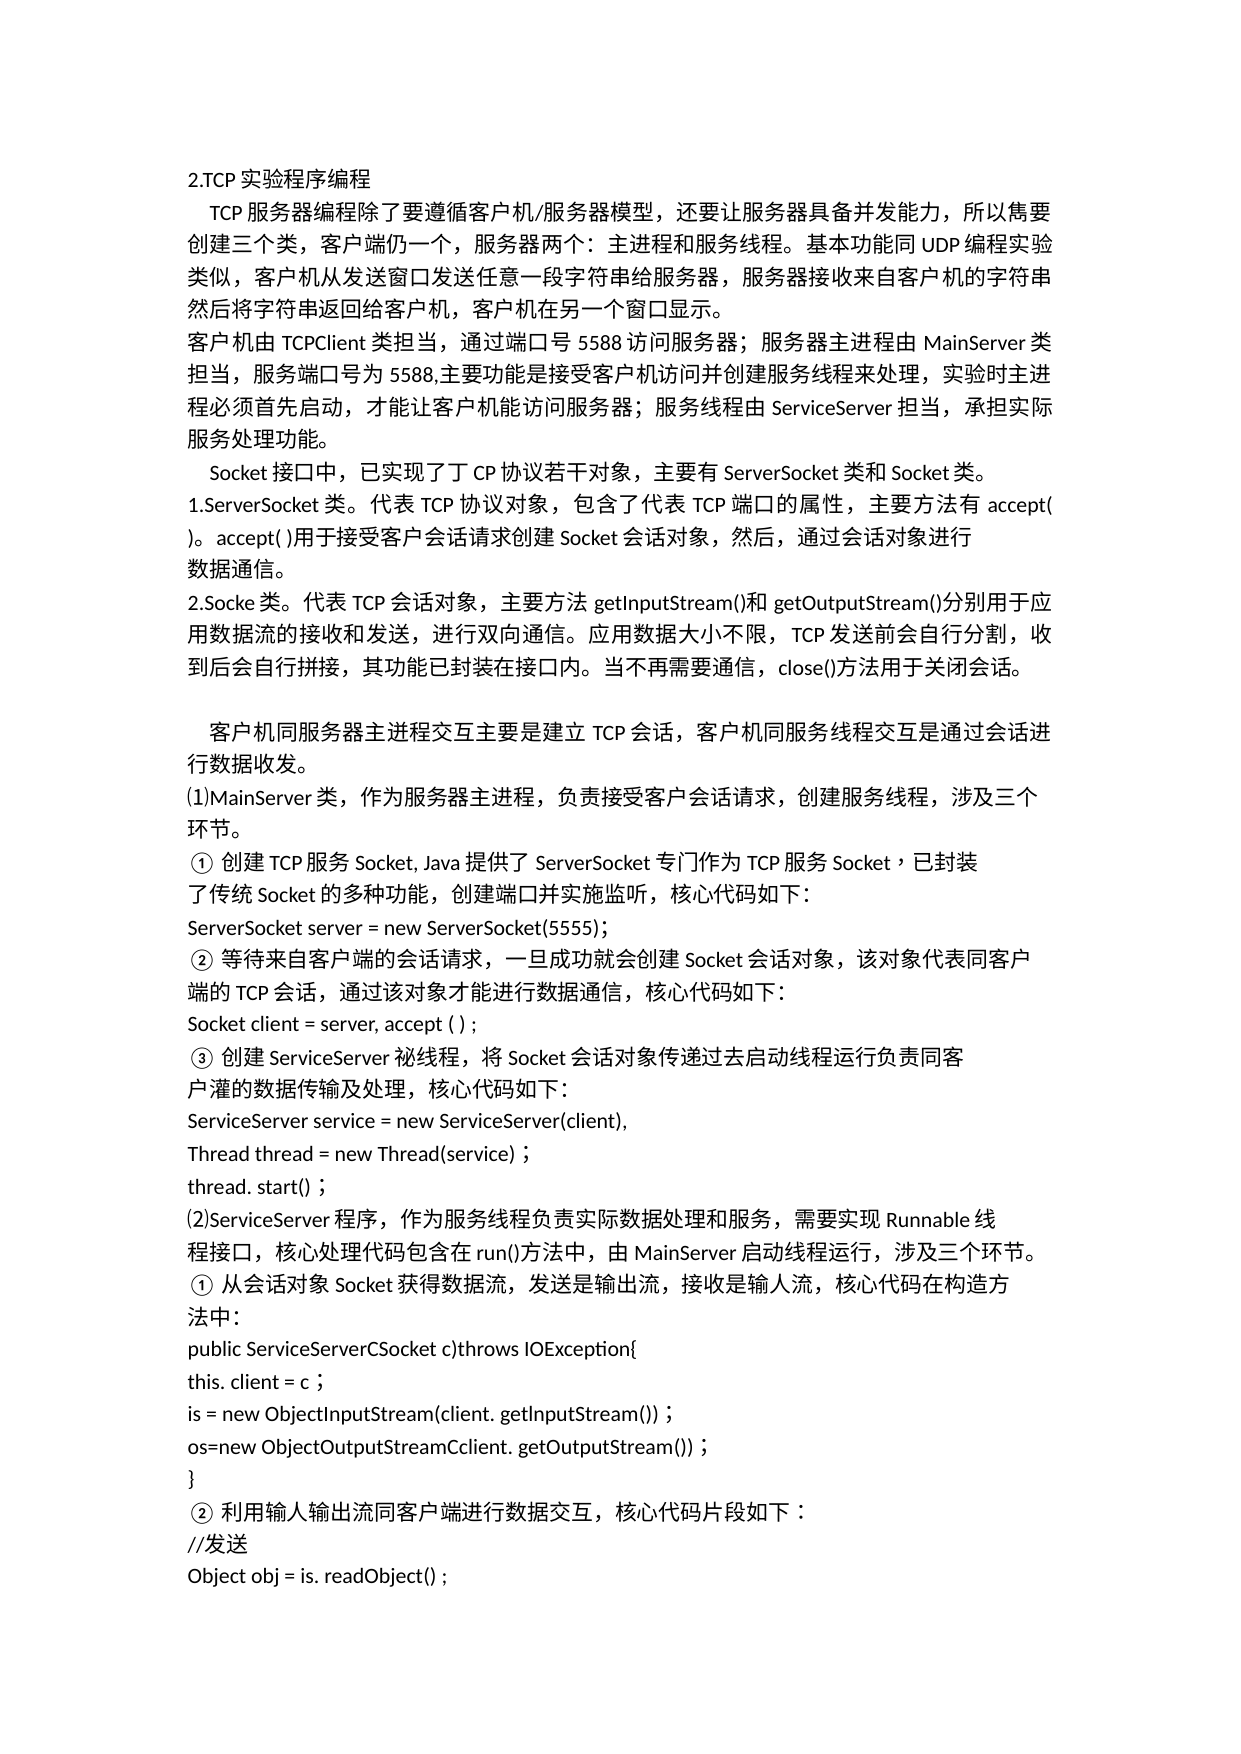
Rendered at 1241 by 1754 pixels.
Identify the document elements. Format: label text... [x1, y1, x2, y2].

list 2.TCP实验程序编程 [187, 162, 1053, 194]
list ServiceServer service = new ServiceServer(client), [187, 1104, 1053, 1137]
list Socket接口中，已实现了丁CP协议若干对象，主要有ServerSocket类和Socket类。 [187, 454, 1053, 487]
list } [187, 1462, 1053, 1494]
list //发送 [187, 1527, 1053, 1559]
list Thread thread = new Thread(service)； thread. start()； [187, 1137, 1053, 1202]
list public ServiceServerCSocket c)throws IOException{ this. client = c； [187, 1332, 1053, 1397]
list 客户机由TCPClient类担当，通过端口号5588访问服务器；服务器主进程由MainServer类担当，服务端口号为5588,主要功能是接受客户机访问并创建服务线程来处理，实验时主进程必须首先启动，才能让客户机能访问服务器；服务线程由ServiceServer担当，承担实际服务处理功能。 [187, 324, 1053, 454]
list ③创建ServiceServer祕线程，将Socket会话对象传递过去启动线程运行负责同客 户灌的数据传输及处理，核心代码如下： [187, 1039, 1053, 1104]
list ⑵ServiceServer程序，作为服务线程负责实际数据处理和服务，需要实现Runnable线 程接口，核心处理代码包含在run()方法中，由MainServer启动线程运行，涉及三个环节。 ①从会话对象Socket获得数据流，发送是输出流，接收是输人流，核心代码在构造方 法中： [187, 1202, 1053, 1332]
list ②利用输人输出流同客户端进行数据交互，核心代码片段如下： [187, 1494, 1053, 1527]
list TCP服务器编程除了要遵循客户机/服务器模型，还要让服务器具备并发能力，所以雋要创建三个类，客户端仍一个，服务器两个：主进程和服务线程。基本功能同UDP编程实验类似，客户机从发送窗口发送任意一段字符串给服务器，服务器接收来自客户机的字符串，然后将字符串返回给客户机，客户机在另一个窗口显示。 [187, 194, 1053, 324]
list 1.ServerSocket类。代表TCP协议对象，包含了代表TCP端口的属性，主要方法有accept( )。accept( )用于接受客户会话请求创建Socket会话对象，然后，通过会话对象进行 数据通信。 [187, 487, 1053, 584]
list Socket client = server, accept ( ) ; [187, 1007, 1053, 1039]
list Object obj = is. readObject() ; [187, 1559, 1053, 1592]
list 客户机同服务器主迸程交互主要是建立TCP会话，客户机同服务线程交互是通过会话进行数据收发。 [187, 714, 1053, 779]
list ServerSocket server = new ServerSocket(5555)； [187, 909, 1053, 942]
list 2.Socke类。代表TCP 会话对象，主要方法 getInputStream()和 getOutputStream()分别用于应用数据流的接收和发送，进行双向通信。应用数据大小不限，TCP发送前会自行分割，收到后会自行拼接，其功能已封装在接口内。当不再需要通信，close()方法用于关闭会话。 [187, 584, 1053, 682]
list ⑴MainServer类，作为服务器主进程，负责接受客户会话请求，创建服务线程，涉及三个 环节。 [187, 779, 1053, 844]
list is = new ObjectInputStream(client. getlnputStream())； os=new ObjectOutputStreamCclient. getOutputStream())； [187, 1397, 1053, 1462]
list ①创建TCP服务Socket, Java提供了 ServerSocket专门作为TCP服务Socket，已封装 了传统Socket的多种功能，创建端口并实施监听，核心代码如下： [187, 844, 1053, 909]
list ②等待来自客户端的会话请求，一旦成功就会创建Socket会话对象，该对象代表同客户 端的TCP会话，通过该对象才能进行数据通信，核心代码如下： [187, 942, 1053, 1007]
